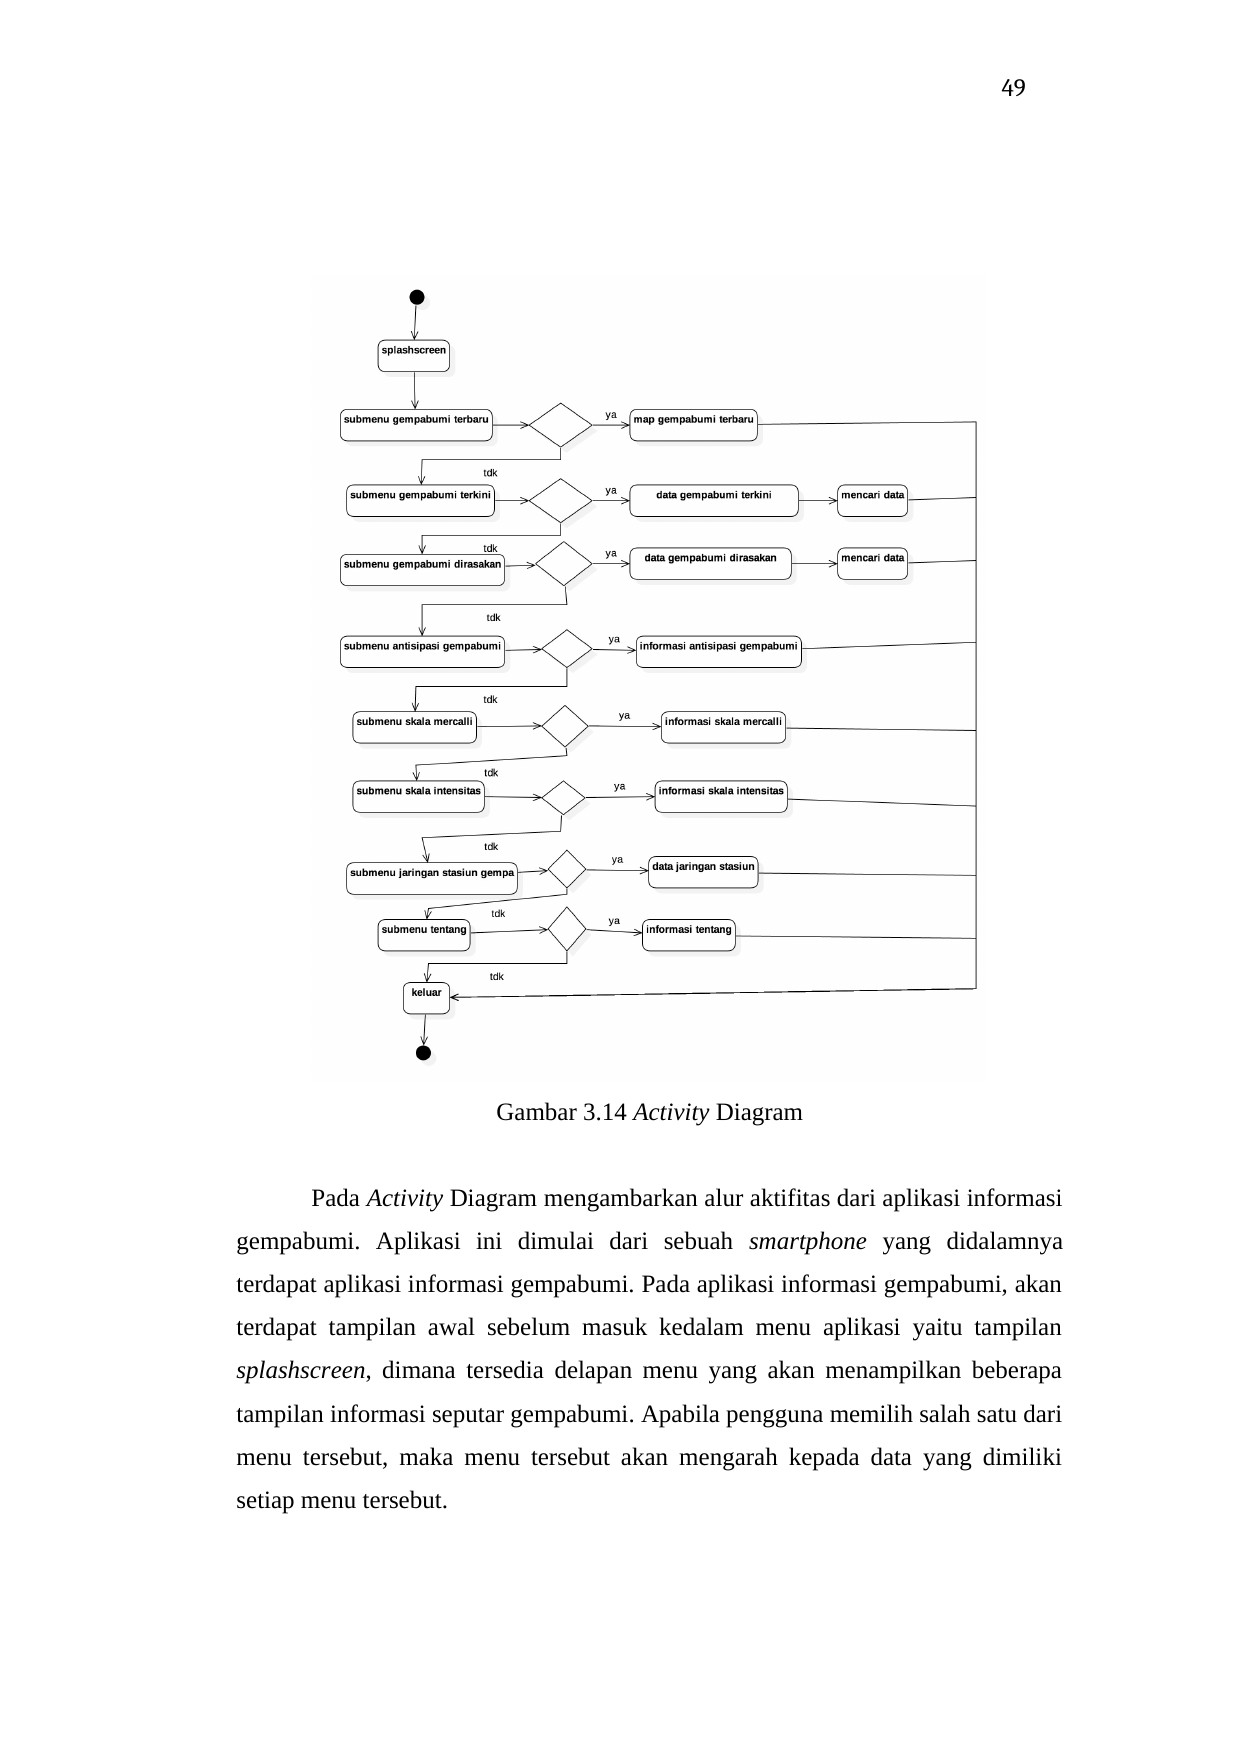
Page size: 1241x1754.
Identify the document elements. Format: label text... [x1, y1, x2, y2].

picture [311, 273, 987, 1083]
text Pada Activity Diagram mengambarkan alur aktifitas dari aplikasi informasi gempabumi. Aplikasi ini dimulai dari sebuah smartphone yang didalamnya terdapat aplikasi informasi gempabumi. Pada aplikasi informasi gempabumi, akan terdapat tampilan awal sebelum masuk kedalam menu aplikasi yaitu tampilan splashscreen, dimana tersedia delapan menu yang akan menampilkan beberapa tampilan informasi seputar gempabumi. Apabila pengguna memilih salah satu dari menu tersebut, maka menu tersebut akan mengarah kepada data yang dimiliki setiap menu tersebut. [236, 1183, 1063, 1514]
